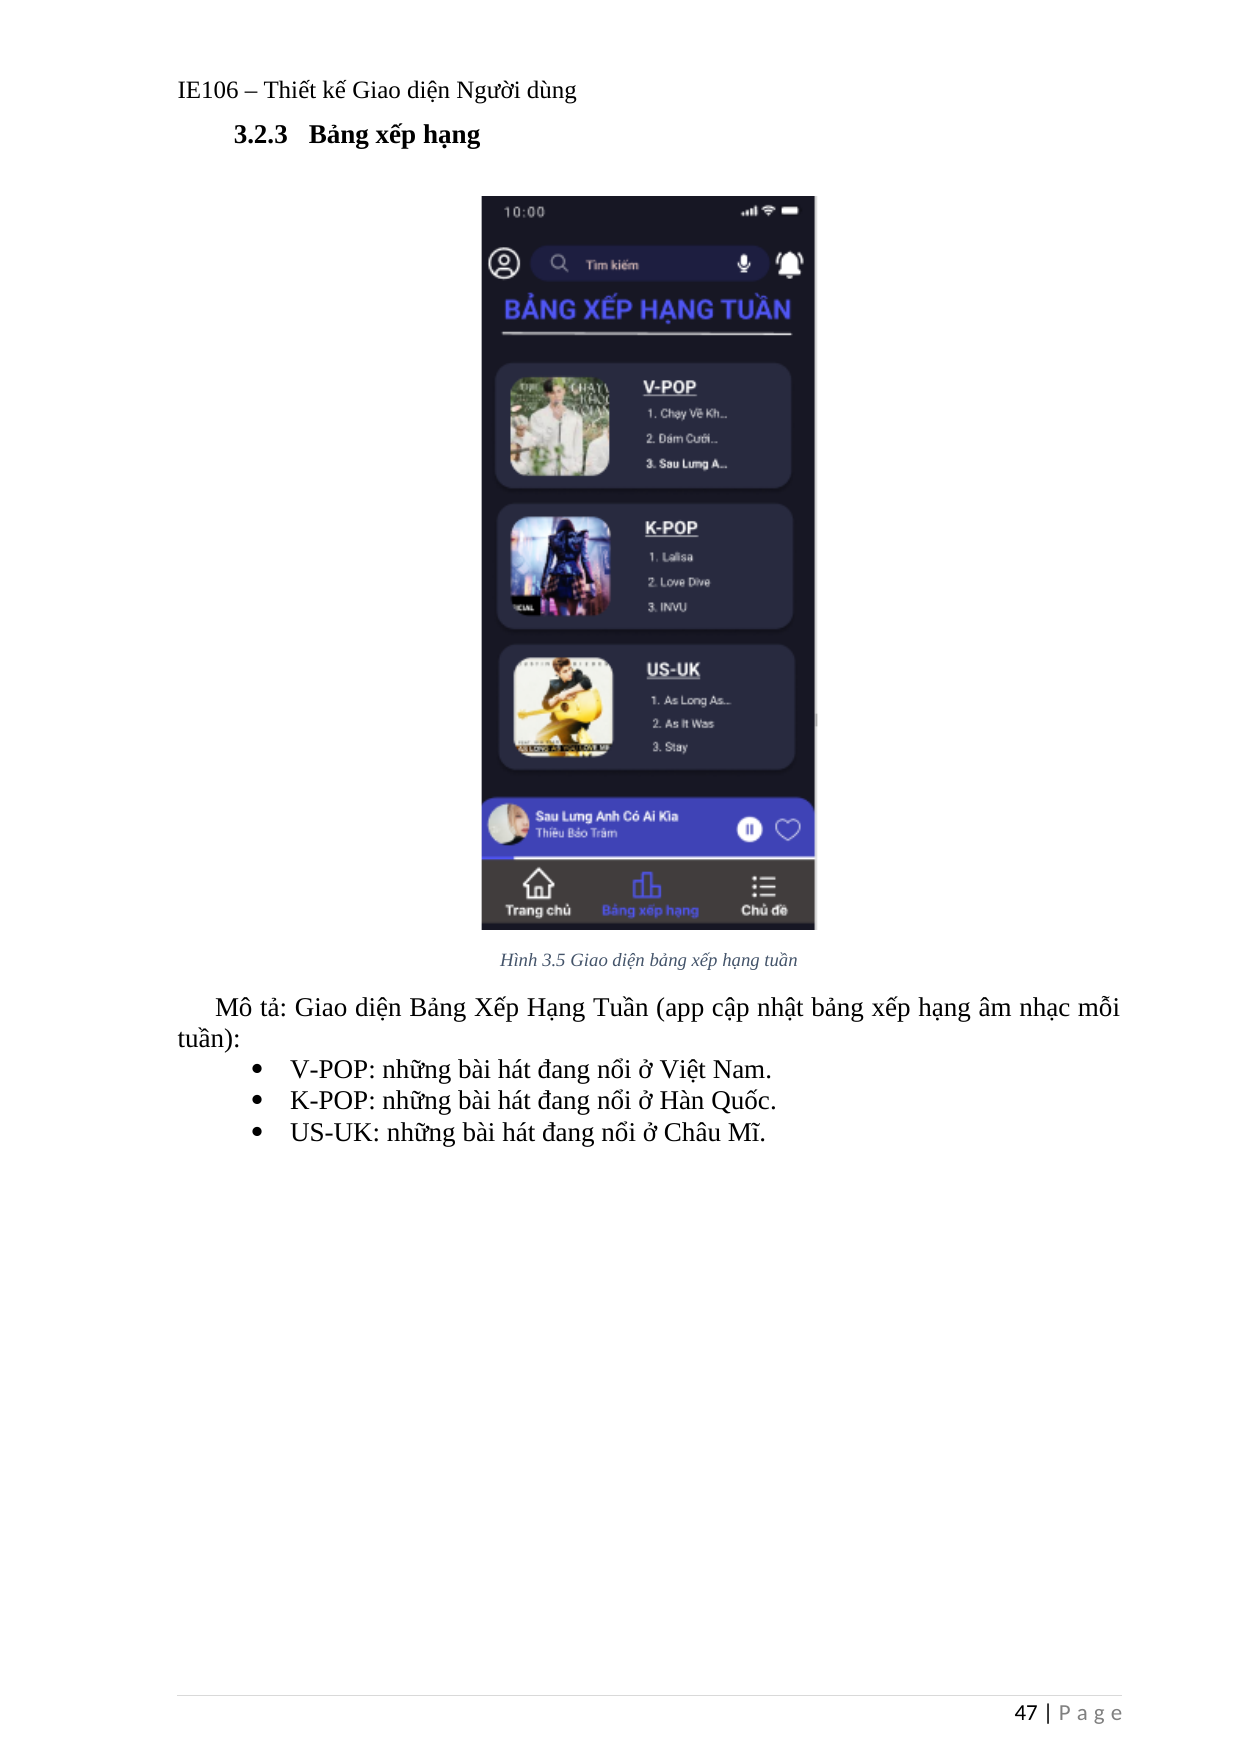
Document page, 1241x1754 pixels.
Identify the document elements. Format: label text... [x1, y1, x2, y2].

subtitle Bảng xếp hạng [233, 118, 1122, 149]
list V-POP: những bài hát đang nổi ở Việt Nam. [252, 1053, 1122, 1084]
picture [481, 196, 818, 930]
list US-UK: những bài hát đang nổi ở Châu Mĩ. [252, 1116, 1122, 1147]
text Mô tả: Giao diện Bảng Xếp Hạng Tuần (app cập nhật bảng xếp hạng âm nhạc mỗi tuần): [177, 991, 1122, 1053]
text Hình 3.5 Giao diện bảng xếp hạng tuần [177, 948, 1122, 970]
list K-POP: những bài hát đang nổi ở Hàn Quốc. [252, 1084, 1122, 1116]
